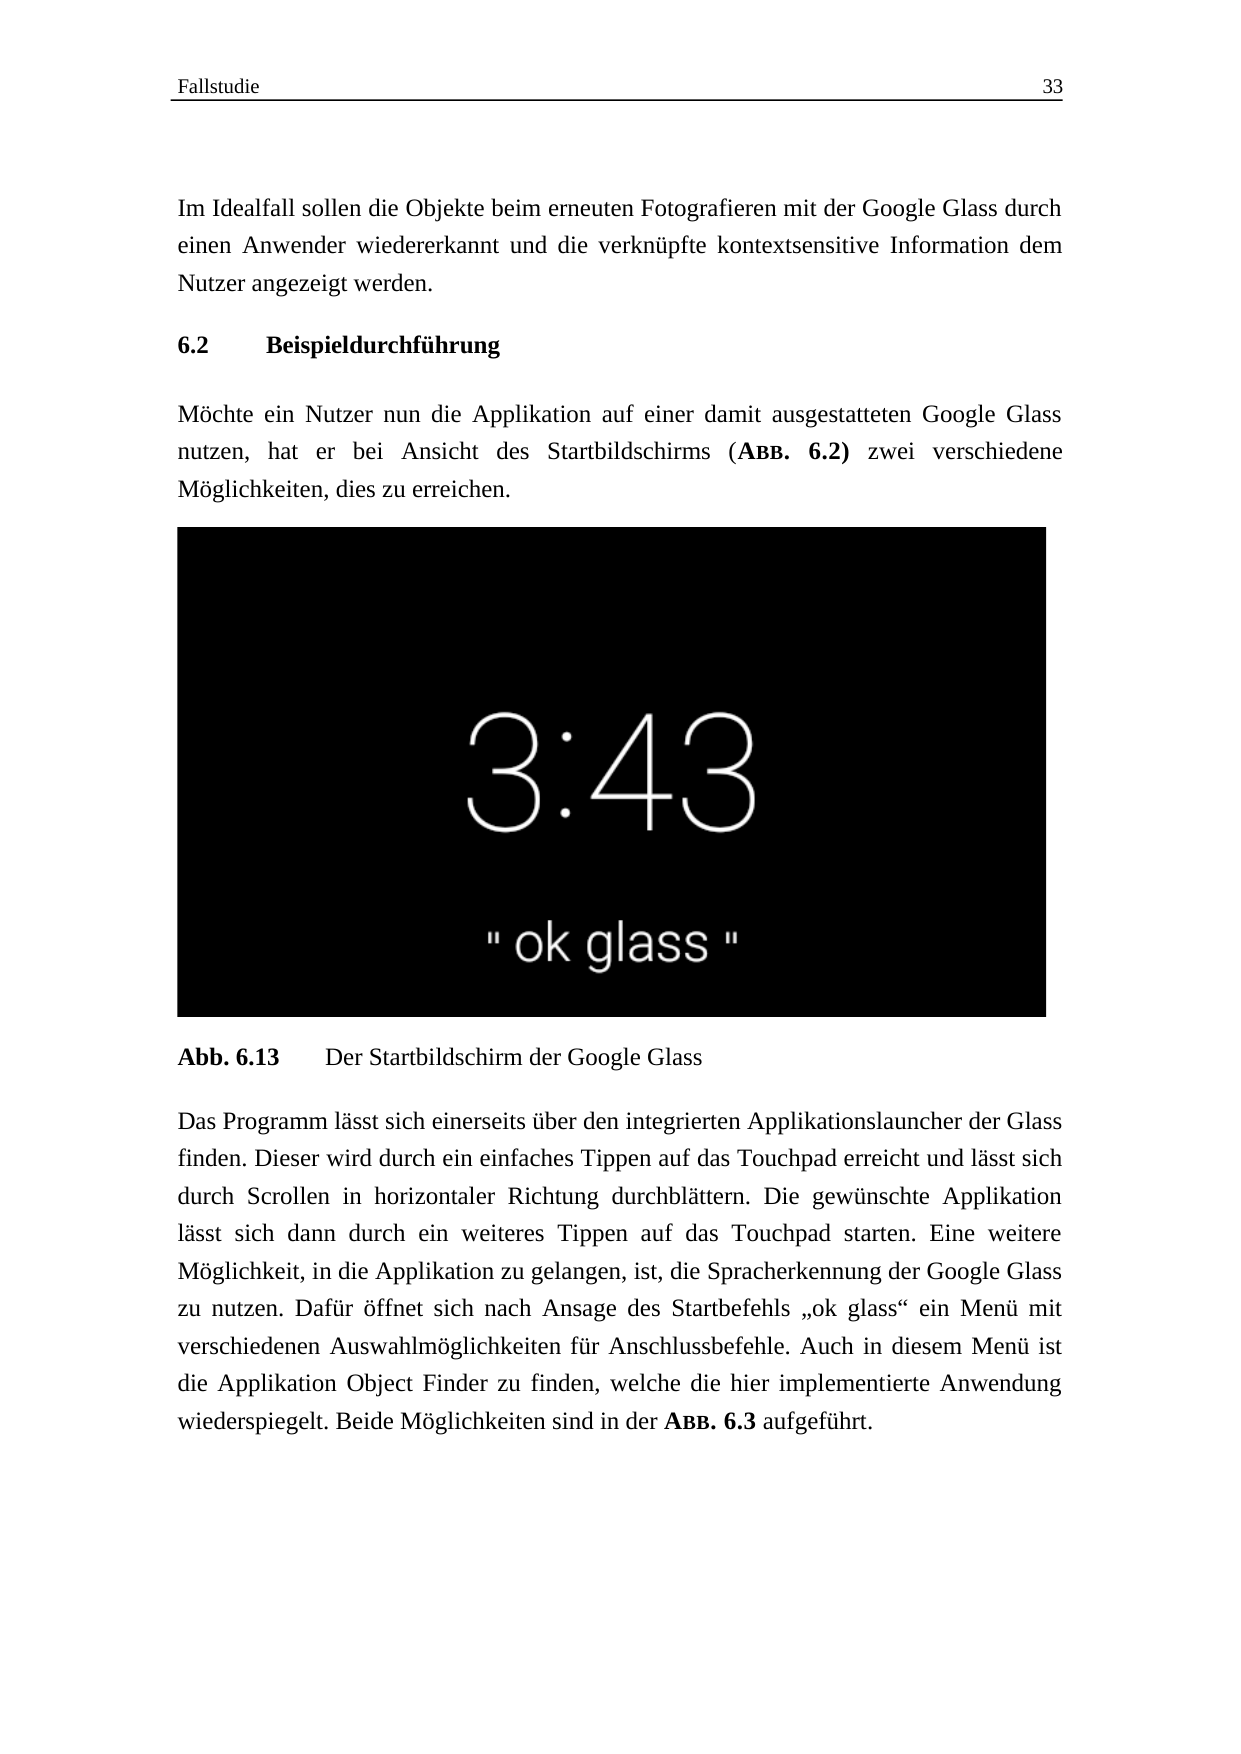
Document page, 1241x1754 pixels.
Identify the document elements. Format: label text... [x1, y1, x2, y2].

subtitle Beispieldurchführung [177, 330, 1063, 359]
text Im Idealfall sollen die Objekte beim erneuten Fotografieren mit der Google Glass durch einen Anwender wiedererkannt und die verknüpfte kontextsensitive Information dem Nutzer angezeigt werden. [177, 184, 1063, 297]
text Das Programm lässt sich einerseits über den integrierten Applikationslauncher der Glass finden. Dieser wird durch ein einfaches Tippen auf das Touchpad erreicht und lässt sich durch Scrollen in horizontaler Richtung durchblättern. Die gewünschte Applikation lässt sich dann durch ein weiteres Tippen auf das Touchpad starten. Eine weitere Möglichkeit, in die Applikation zu gelangen, ist, die Spracherkennung der Google Glass zu nutzen. Dafür öffnet sich nach Ansage des Startbefehls „ok glass“ ein Menü mit verschiedenen Auswahlmöglichkeiten für Anschlussbefehle. Auch in diesem Menü ist die Applikation Object Finder zu finden, welche die hier implementierte Anwendung wiederspiegelt. Beide Möglichkeiten sind in der Abb. 6.3 aufgeführt. [177, 1097, 1063, 1435]
text Möchte ein Nutzer nun die Applikation auf einer damit ausgestatteten Google Glass nutzen, hat er bei Ansicht des Startbildschirms (Abb. 6.2) zwei verschiedene Möglichkeiten, dies zu erreichen. [177, 390, 1063, 502]
picture [177, 527, 1047, 1017]
